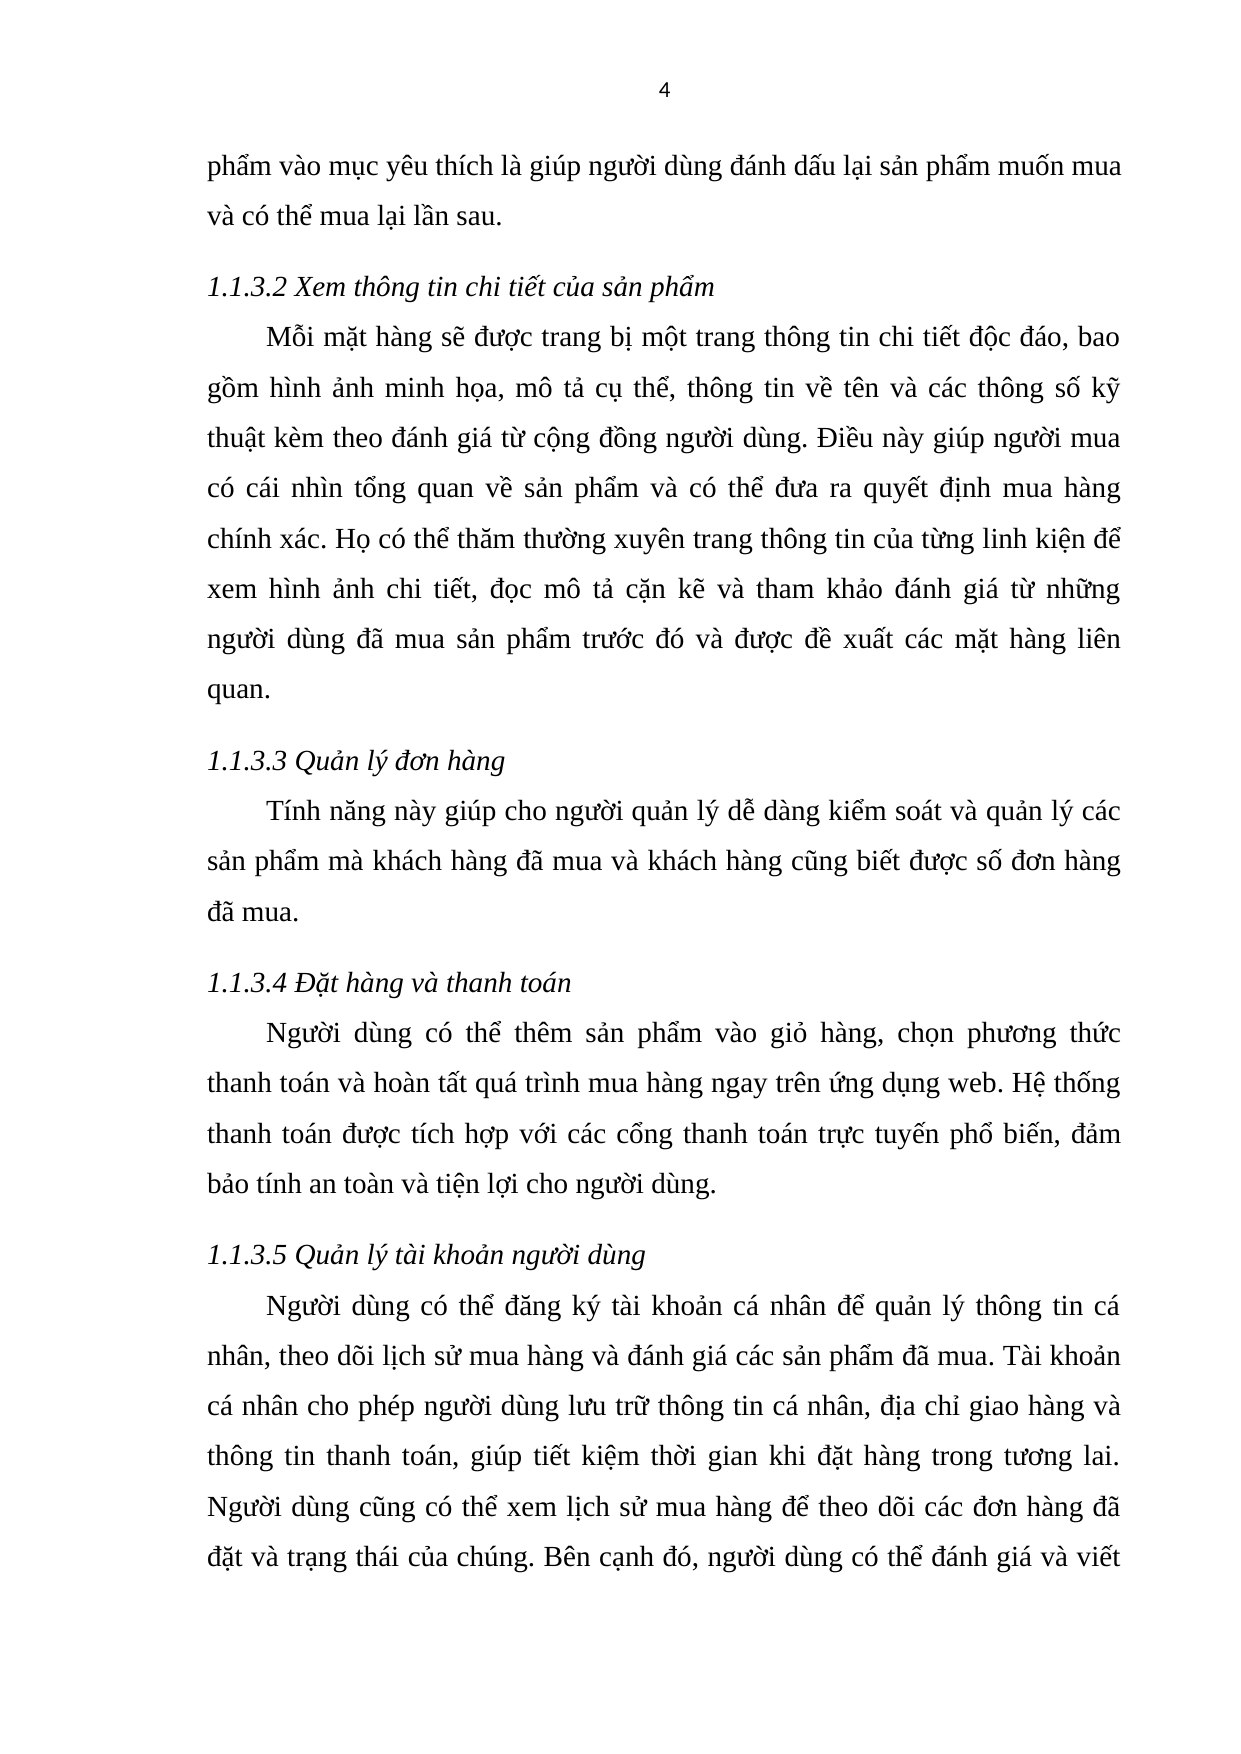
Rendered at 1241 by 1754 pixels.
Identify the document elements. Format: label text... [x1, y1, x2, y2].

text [207, 1288, 1122, 1573]
text Người dùng có thể thêm sản phẩm vào giỏ hàng, chọn phương thức thanh toán và hoàn tất quá trình mua hàng ngay trên ứng dụng web. Hệ thống thanh toán được tích hợp với các cổng thanh toán trực tuyến phổ biến, đảm bảo tính an toàn và tiện lợi cho người dùng. [207, 1015, 1122, 1200]
subtitle 1.1.3.4 Đặt hàng và thanh toán [207, 965, 1122, 998]
subtitle 1.1.3.5 Quản lý tài khoản người dùng [207, 1237, 1122, 1271]
subtitle 1.1.3.3 Quản lý đơn hàng [207, 743, 1122, 776]
text Tính năng này giúp cho người quản lý dễ dàng kiểm soát và quản lý các sản phẩm mà khách hàng đã mua và khách hàng cũng biết được số đơn hàng đã mua. [207, 793, 1122, 927]
subtitle 1.1.3.2 Xem thông tin chi tiết của sản phẩm [207, 269, 1122, 303]
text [207, 148, 1122, 232]
text Mỗi mặt hàng sẽ được trang bị một trang thông tin chi tiết độc đáo, bao gồm hình ảnh minh họa, mô tả cụ thể, thông tin về tên và các thông số kỹ thuật kèm theo đánh giá từ cộng đồng người dùng. Điều này giúp người mua có cái nhìn tổng quan về sản phẩm và có thể đưa ra quyết định mua hàng chính xác. Họ có thể thăm thường xuyên trang thông tin của từng linh kiện để xem hình ảnh chi tiết, đọc mô tả cặn kẽ và tham khảo đánh giá từ những người dùng đã mua sản phẩm trước đó và được đề xuất các mặt hàng liên quan. [207, 319, 1122, 705]
